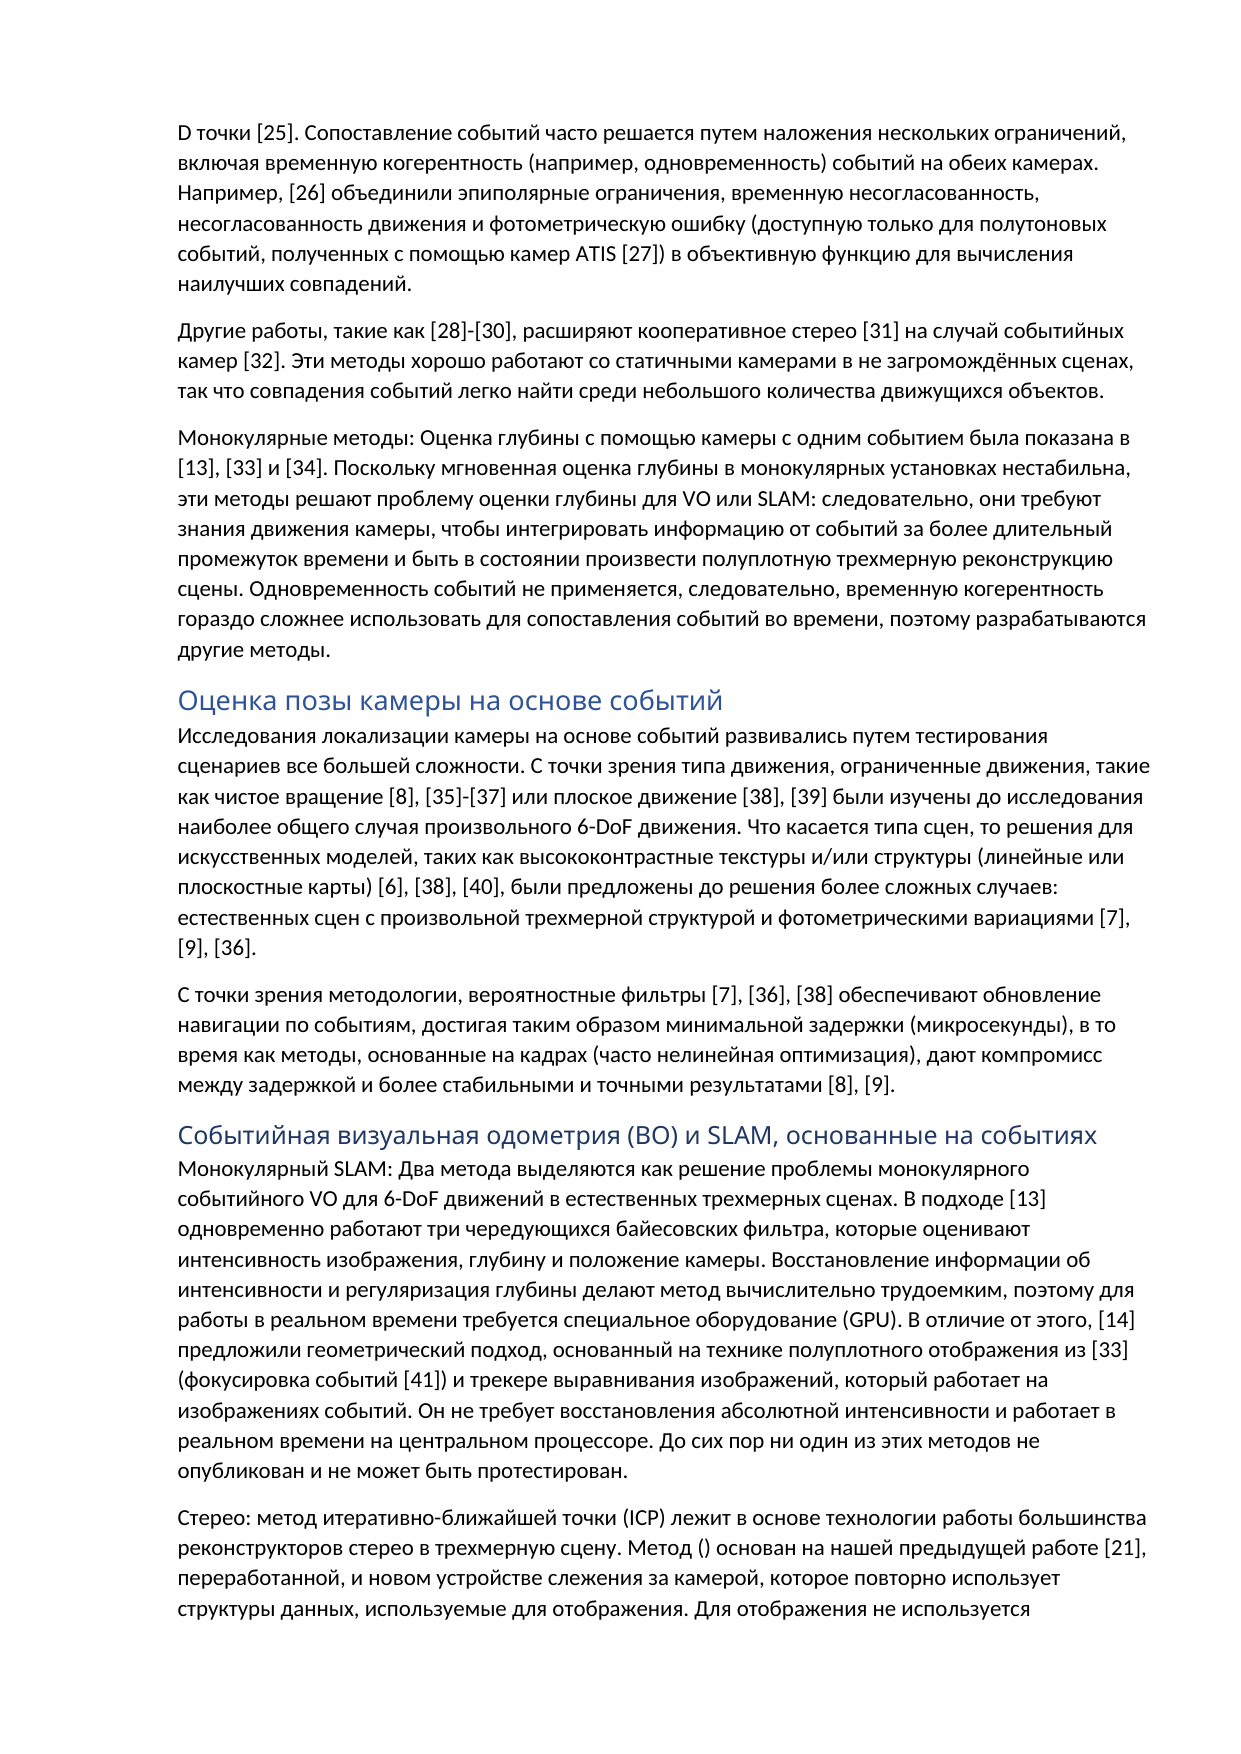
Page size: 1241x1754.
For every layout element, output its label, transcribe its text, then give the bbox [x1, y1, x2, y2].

text Монокулярные методы: Оценка глубины с помощью камеры с одним событием была показана в [13], [33] и [34]. Поскольку мгновенная оценка глубины в монокулярных установках нестабильна, эти методы решают проблему оценки глубины для VO или SLAM: следовательно, они требуют знания движения камеры, чтобы интегрировать информацию от событий за более длительный промежуток времени и быть в состоянии произвести полуплотную трехмерную реконструкцию сцены. Одновременность событий не применяется, следовательно, временную когерентность гораздо сложнее использовать для сопоставления событий во времени, поэтому разрабатываются другие методы. [177, 423, 1152, 663]
text С точки зрения методологии, вероятностные фильтры [7], [36], [38] обеспечивают обновление навигации по событиям, достигая таким образом минимальной задержки (микросекунды), в то время как методы, основанные на кадрах (часто нелинейная оптимизация), дают компромисс между задержкой и более стабильными и точными результатами [8], [9]. [177, 980, 1152, 1098]
subtitle Событийная визуальная одометрия (ВО) и SLAM, основанные на событиях [177, 1117, 1152, 1151]
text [177, 118, 1152, 297]
text Исследования локализации камеры на основе событий развивались путем тестирования сценариев все большей сложности. С точки зрения типа движения, ограниченные движения, такие как чистое вращение [8], [35]-[37] или плоское движение [38], [39] были изучены до исследования наиболее общего случая произвольного 6-DoF движения. Что касается типа сцен, то решения для искусственных моделей, таких как высококонтрастные текстуры и/или структуры (линейные или плоскостные карты) [6], [38], [40], были предложены до решения более сложных случаев: естественных сцен с произвольной трехмерной структурой и фотометрическими вариациями [7], [9], [36]. [177, 721, 1152, 961]
subtitle Оценка позы камеры на основе событий [177, 682, 1152, 718]
text Монокулярный SLAM: Два метода выделяются как решение проблемы монокулярного событийного VO для 6-DoF движений в естественных трехмерных сценах. В подходе [13] одновременно работают три чередующихся байесовских фильтра, которые оценивают интенсивность изображения, глубину и положение камеры. Восстановление информации об интенсивности и регуляризация глубины делают метод вычислительно трудоемким, поэтому для работы в реальном времени требуется специальное оборудование (GPU). В отличие от этого, [14] предложили геометрический подход, основанный на технике полуплотного отображения из [33] (фокусировка событий [41]) и трекере выравнивания изображений, который работает на изображениях событий. Он не требует восстановления абсолютной интенсивности и работает в реальном времени на центральном процессоре. До сих пор ни один из этих методов не опубликован и не может быть протестирован. [177, 1154, 1152, 1484]
text Другие работы, такие как [28]-[30], расширяют кооперативное стерео [31] на случай событийных камер [32]. Эти методы хорошо работают со статичными камерами в не загромождённых сценах, так что совпадения событий легко найти среди небольшого количества движущихся объектов. [177, 316, 1152, 404]
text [177, 1503, 1152, 1622]
